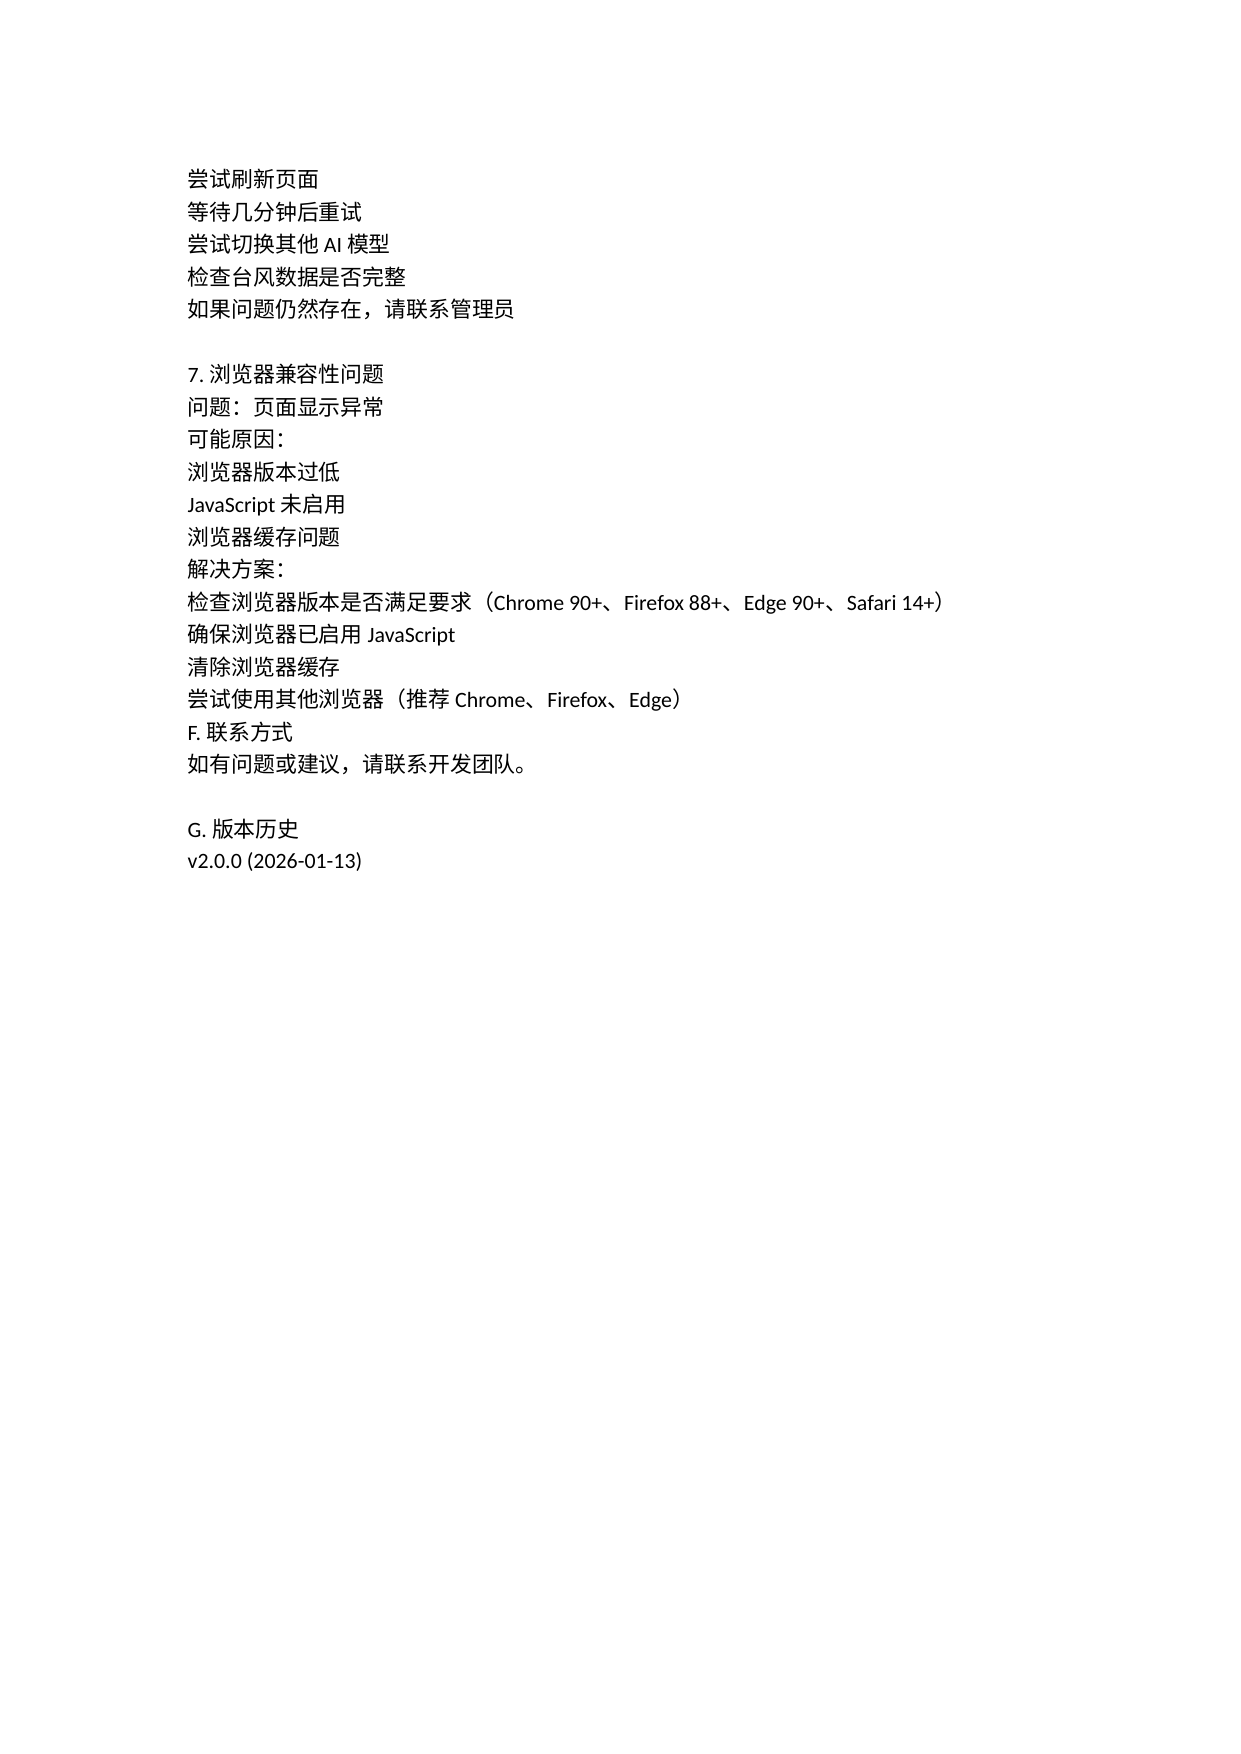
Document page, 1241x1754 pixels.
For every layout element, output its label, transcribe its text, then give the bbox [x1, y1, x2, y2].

text 尝试刷新页面 [187, 162, 1053, 194]
text v2.0.0 (2026-01-13) [187, 844, 1053, 877]
text 清除浏览器缓存 [187, 649, 1053, 682]
text JavaScript 未启用 [187, 487, 1053, 519]
text F. 联系方式 [187, 714, 1053, 747]
text 等待几分钟后重试 [187, 194, 1053, 227]
text 可能原因： [187, 422, 1053, 454]
text 尝试使用其他浏览器（推荐 Chrome、Firefox、Edge） [187, 682, 1053, 714]
text 确保浏览器已启用 JavaScript [187, 617, 1053, 649]
text 解决方案： [187, 552, 1053, 584]
text 如果问题仍然存在，请联系管理员 [187, 292, 1053, 324]
text 如有问题或建议，请联系开发团队。 [187, 747, 1053, 779]
text 7. 浏览器兼容性问题 [187, 357, 1053, 389]
text 检查台风数据是否完整 [187, 259, 1053, 292]
text 浏览器缓存问题 [187, 519, 1053, 552]
text 问题：页面显示异常 [187, 389, 1053, 422]
text 浏览器版本过低 [187, 454, 1053, 487]
text 尝试切换其他 AI 模型 [187, 227, 1053, 259]
text G. 版本历史 [187, 812, 1053, 844]
text 检查浏览器版本是否满足要求（Chrome 90+、Firefox 88+、Edge 90+、Safari 14+） [187, 584, 1053, 617]
